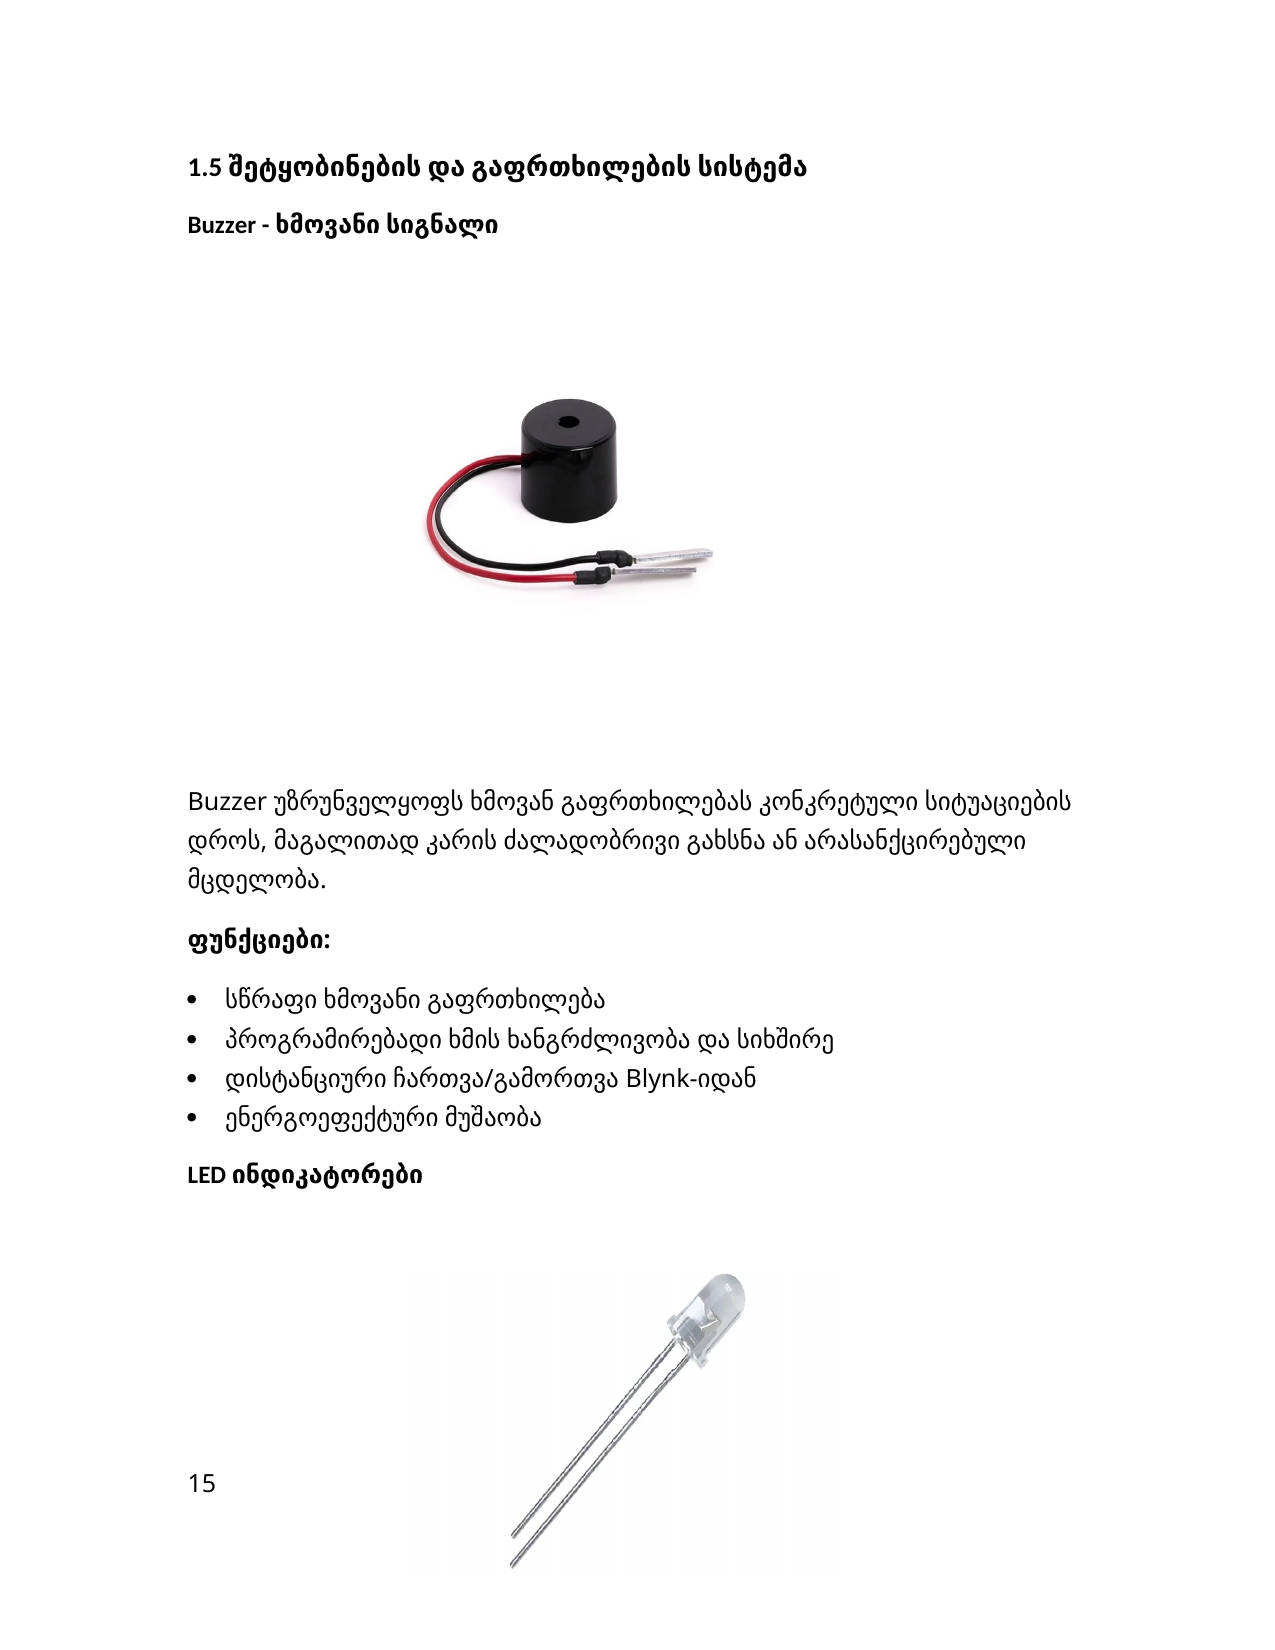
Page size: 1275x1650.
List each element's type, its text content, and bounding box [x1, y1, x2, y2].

list სწრაფი ხმოვანი გაფრთხილება [187, 982, 1087, 1016]
list ენერგოეფექტური მუშაობა [187, 1099, 1087, 1134]
subtitle Buzzer - ხმოვანი სიგნალი [187, 209, 1087, 239]
list დისტანციური ჩართვა/გამორთვა Blynk-იდან [187, 1060, 1087, 1094]
text ფუნქციები: [187, 922, 1087, 956]
subtitle LED ინდიკატორები [187, 1159, 1087, 1190]
subtitle 1.5 შეტყობინების და გაფრთხილების სისტემა [187, 150, 1087, 183]
picture [401, 1268, 848, 1578]
list პროგრამირებადი ხმის ხანგრძლივობა და სიხშირე [187, 1021, 1087, 1055]
picture [362, 329, 775, 655]
text Buzzer უზრუნველყოფს ხმოვან გაფრთხილებას კონკრეტული სიტუაციების დროს, მაგალითად კარის ძალადობრივი გახსნა ან არასანქცირებული მცდელობა. [187, 784, 1087, 896]
